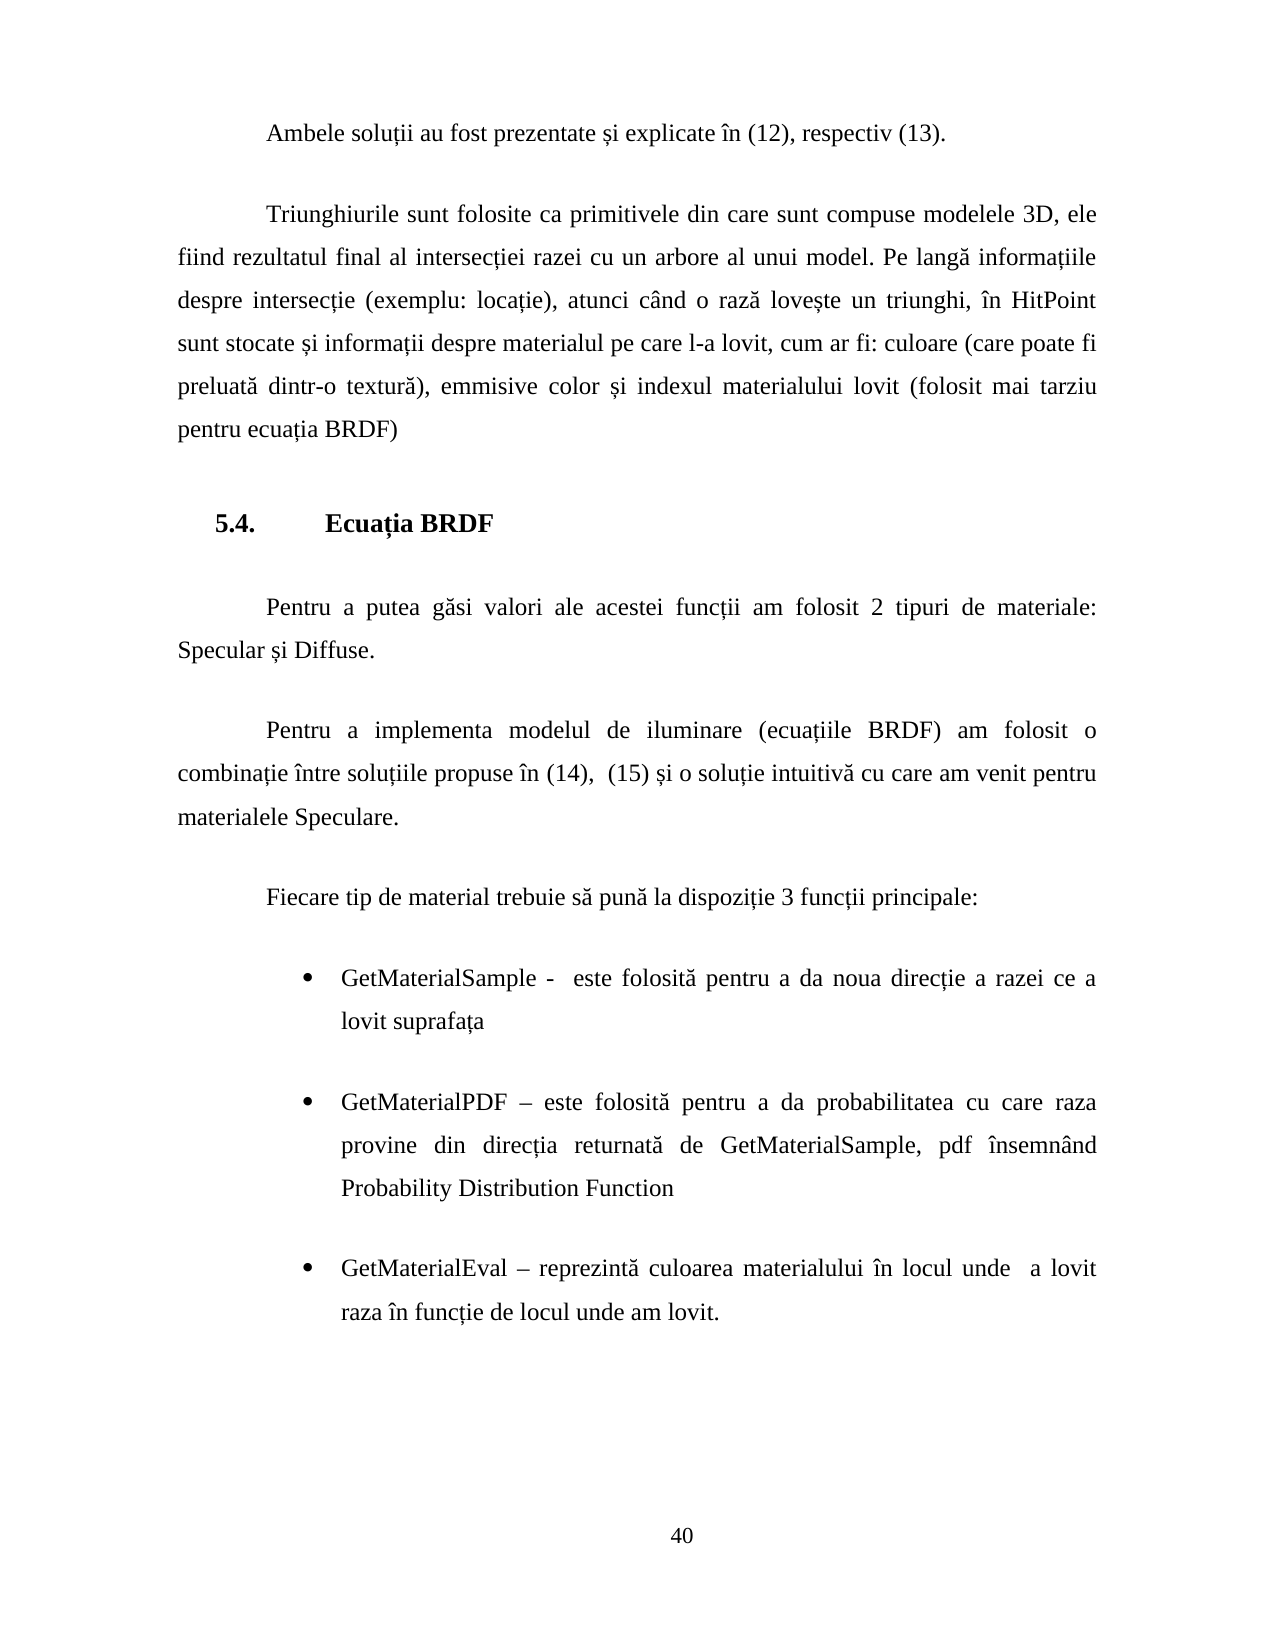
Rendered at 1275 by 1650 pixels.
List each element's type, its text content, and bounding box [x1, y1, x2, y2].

list GetMaterialSample - este folosită pentru a da noua direcție a razei ce a lovit suprafața [303, 963, 1098, 1035]
text Pentru a putea găsi valori ale acestei funcții am folosit 2 tipuri de materiale: Specular și Diffuse. [177, 592, 1098, 663]
text Fiecare tip de material trebuie să pună la dispoziție 3 funcții principale: [177, 882, 1098, 911]
text Ambele soluții au fost prezentate și explicate în , respectiv . [177, 118, 1098, 147]
subtitle Ecuația BRDF [215, 507, 1098, 539]
list GetMaterialEval – reprezintă culoarea materialului în locul unde a lovit raza în funcție de locul unde am lovit. [303, 1253, 1098, 1325]
text Triunghiurile sunt folosite ca primitivele din care sunt compuse modelele 3D, ele fiind rezultatul final al intersecției razei cu un arbore al unui model. Pe langă informațiile despre intersecție (exemplu: locație), atunci când o rază lovește un triunghi, în HitPoint sunt stocate și informații despre materialul pe care l-a lovit, cum ar fi: culoare (care poate fi preluată dintr-o textură), emmisive color și indexul materialului lovit (folosit mai tarziu pentru ecuația BRDF) [177, 199, 1098, 443]
text Pentru a implementa modelul de iluminare (ecuațiile BRDF) am folosit o combinație între soluțiile propuse în , și o soluție intuitivă cu care am venit pentru materialele Speculare. [177, 715, 1098, 830]
list GetMaterialPDF – este folosită pentru a da probabilitatea cu care raza provine din direcția returnată de GetMaterialSample, pdf însemnând Probability Distribution Function [303, 1087, 1098, 1202]
